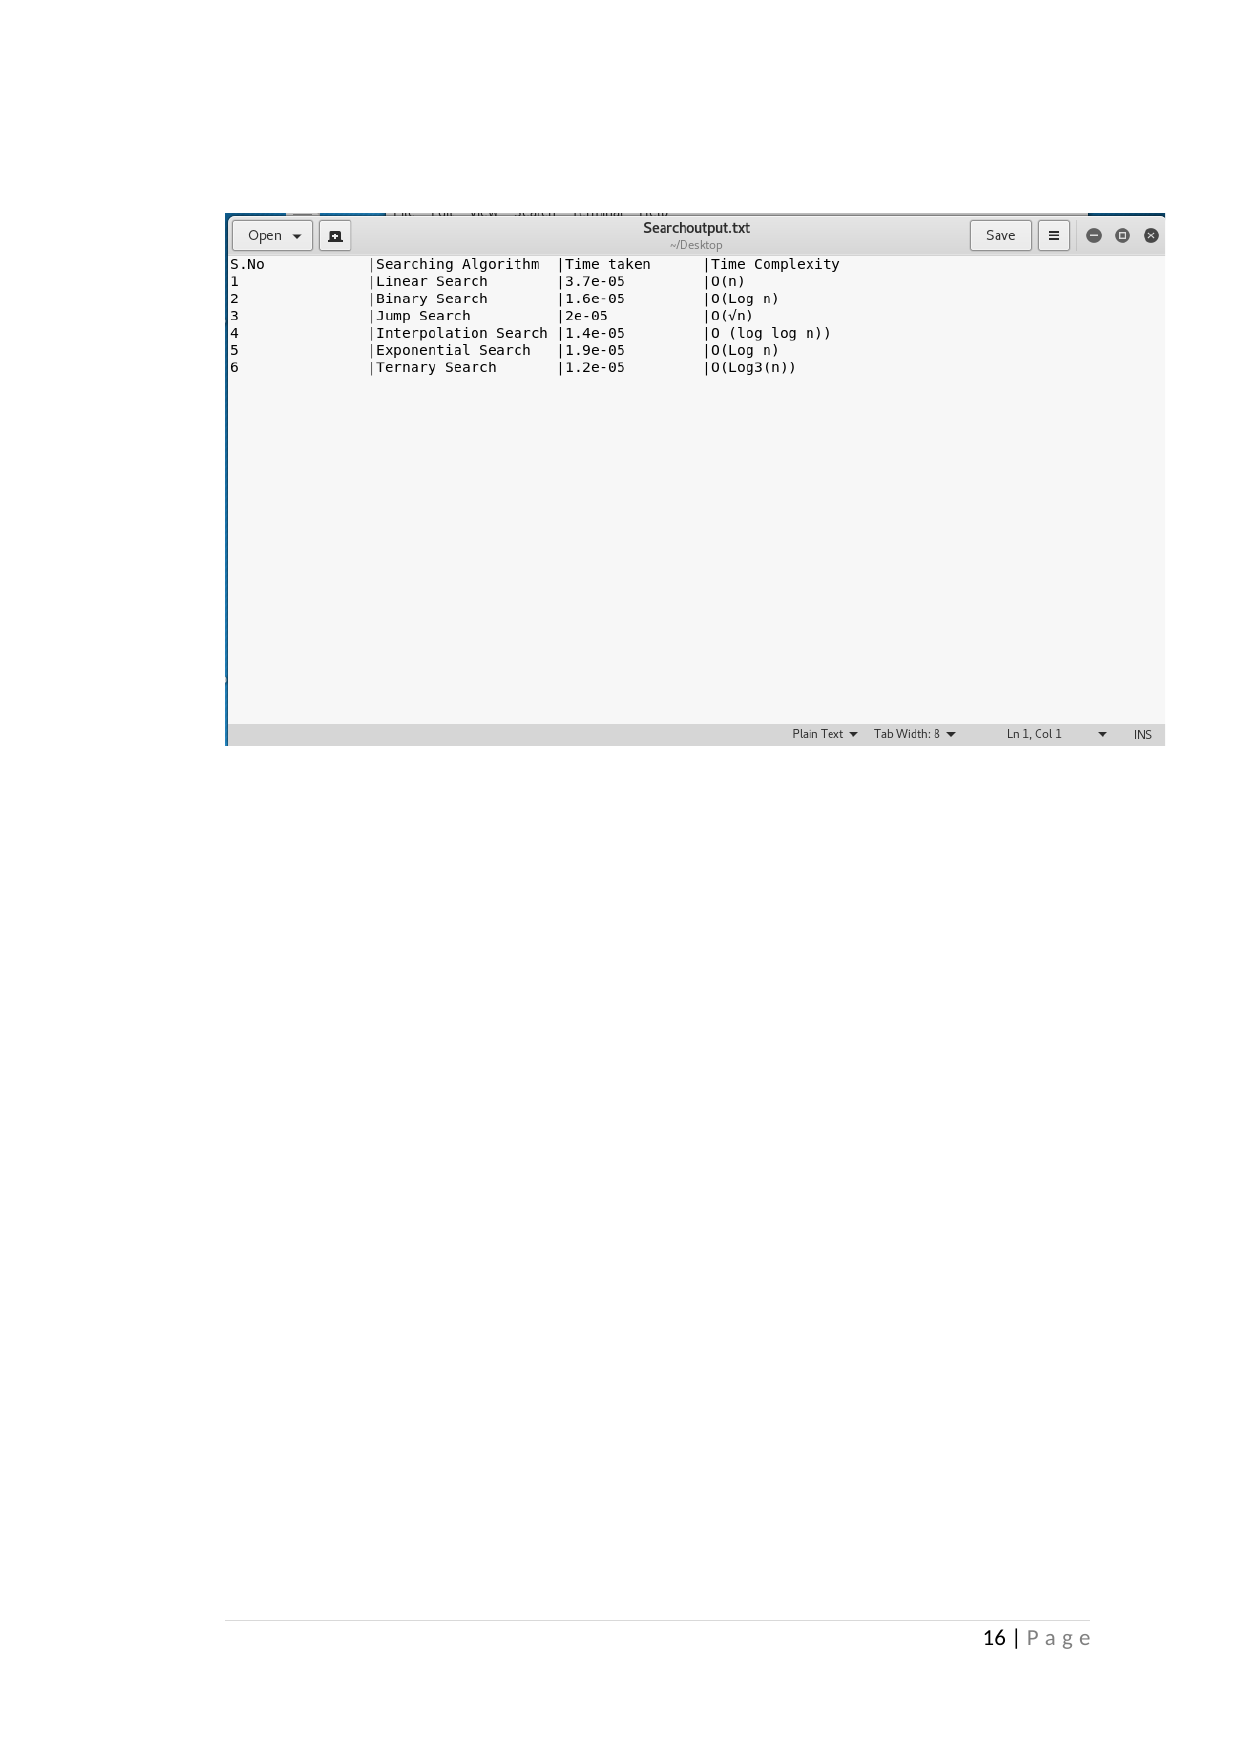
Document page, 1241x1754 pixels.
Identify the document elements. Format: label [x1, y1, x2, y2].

picture [225, 213, 1166, 746]
